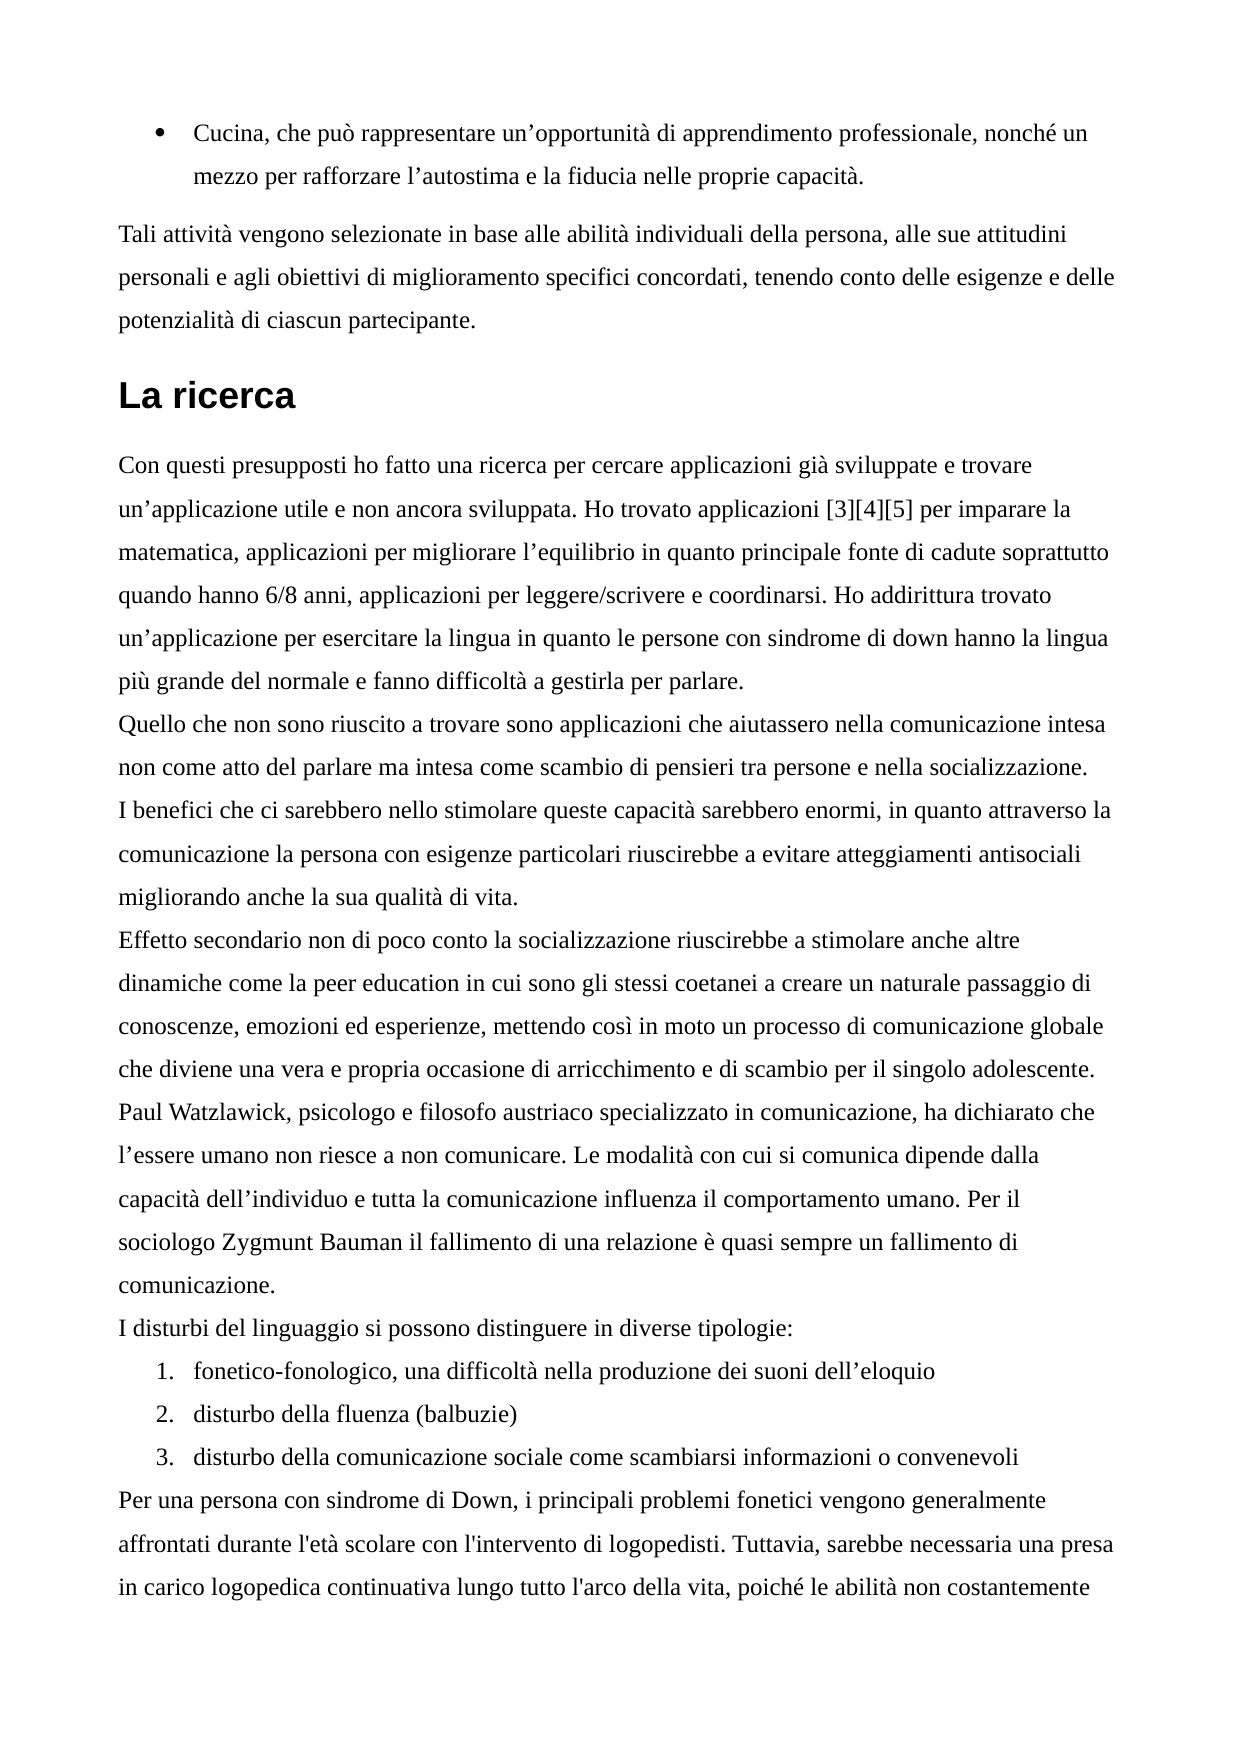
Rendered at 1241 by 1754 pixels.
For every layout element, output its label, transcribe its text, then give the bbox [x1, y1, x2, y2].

list Cucina, che può rappresentare un’opportunità di apprendimento professionale, nonché un mezzo per rafforzare l’autostima e la fiducia nelle proprie capacità. [156, 118, 1122, 190]
text Effetto secondario non di poco conto la socializzazione riuscirebbe a stimolare anche altre dinamiche come la peer education in cui sono gli stessi coetanei a creare un naturale passaggio di conoscenze, emozioni ed esperienze, mettendo così in moto un processo di comunicazione globale che diviene una vera e propria occasione di arricchimento e di scambio per il singolo adolescente. [118, 925, 1122, 1083]
list disturbo della comunicazione sociale come scambiarsi informazioni o convenevoli [156, 1442, 1122, 1471]
list disturbo della fluenza (balbuzie) [156, 1399, 1122, 1428]
text Paul Watzlawick, psicologo e filosofo austriaco specializzato in comunicazione, ha dichiarato che l’essere umano non riesce a non comunicare. Le modalità con cui si comunica dipende dalla capacità dell’individuo e tutta la comunicazione influenza il comportamento umano. Per il sociologo Zygmunt Bauman il fallimento di una relazione è quasi sempre un fallimento di comunicazione. [118, 1097, 1122, 1299]
text I disturbi del linguaggio si possono distinguere in diverse tipologie: [118, 1313, 1122, 1342]
text Quello che non sono riuscito a trovare sono applicazioni che aiutassero nella comunicazione intesa non come atto del parlare ma intesa come scambio di pensieri tra persone e nella socializzazione. [118, 709, 1122, 781]
list fonetico-fonologico, una difficoltà nella produzione dei suoni dell’eloquio [156, 1356, 1122, 1385]
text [118, 1486, 1122, 1601]
list Tali attività vengono selezionate in base alle abilità individuali della persona, alle sue attitudini personali e agli obiettivi di miglioramento specifici concordati, tenendo conto delle esigenze e delle potenzialità di ciascun partecipante. [118, 219, 1122, 334]
text I benefici che ci sarebbero nello stimolare queste capacità sarebbero enormi, in quanto attraverso la comunicazione la persona con esigenze particolari riuscirebbe a evitare atteggiamenti antisociali migliorando anche la sua qualità di vita. [118, 796, 1122, 911]
text Con questi presupposti ho fatto una ricerca per cercare applicazioni già sviluppate e trovare un’applicazione utile e non ancora sviluppata. Ho trovato applicazioni [3][4][5] per imparare la matematica, applicazioni per migliorare l’equilibrio in quanto principale fonte di cadute soprattutto quando hanno 6/8 anni, applicazioni per leggere/scrivere e coordinarsi. Ho addirittura trovato un’applicazione per esercitare la lingua in quanto le persone con sindrome di down hanno la lingua più grande del normale e fanno difficoltà a gestirla per parlare. [118, 451, 1122, 695]
subtitle La ricerca [118, 373, 1122, 416]
